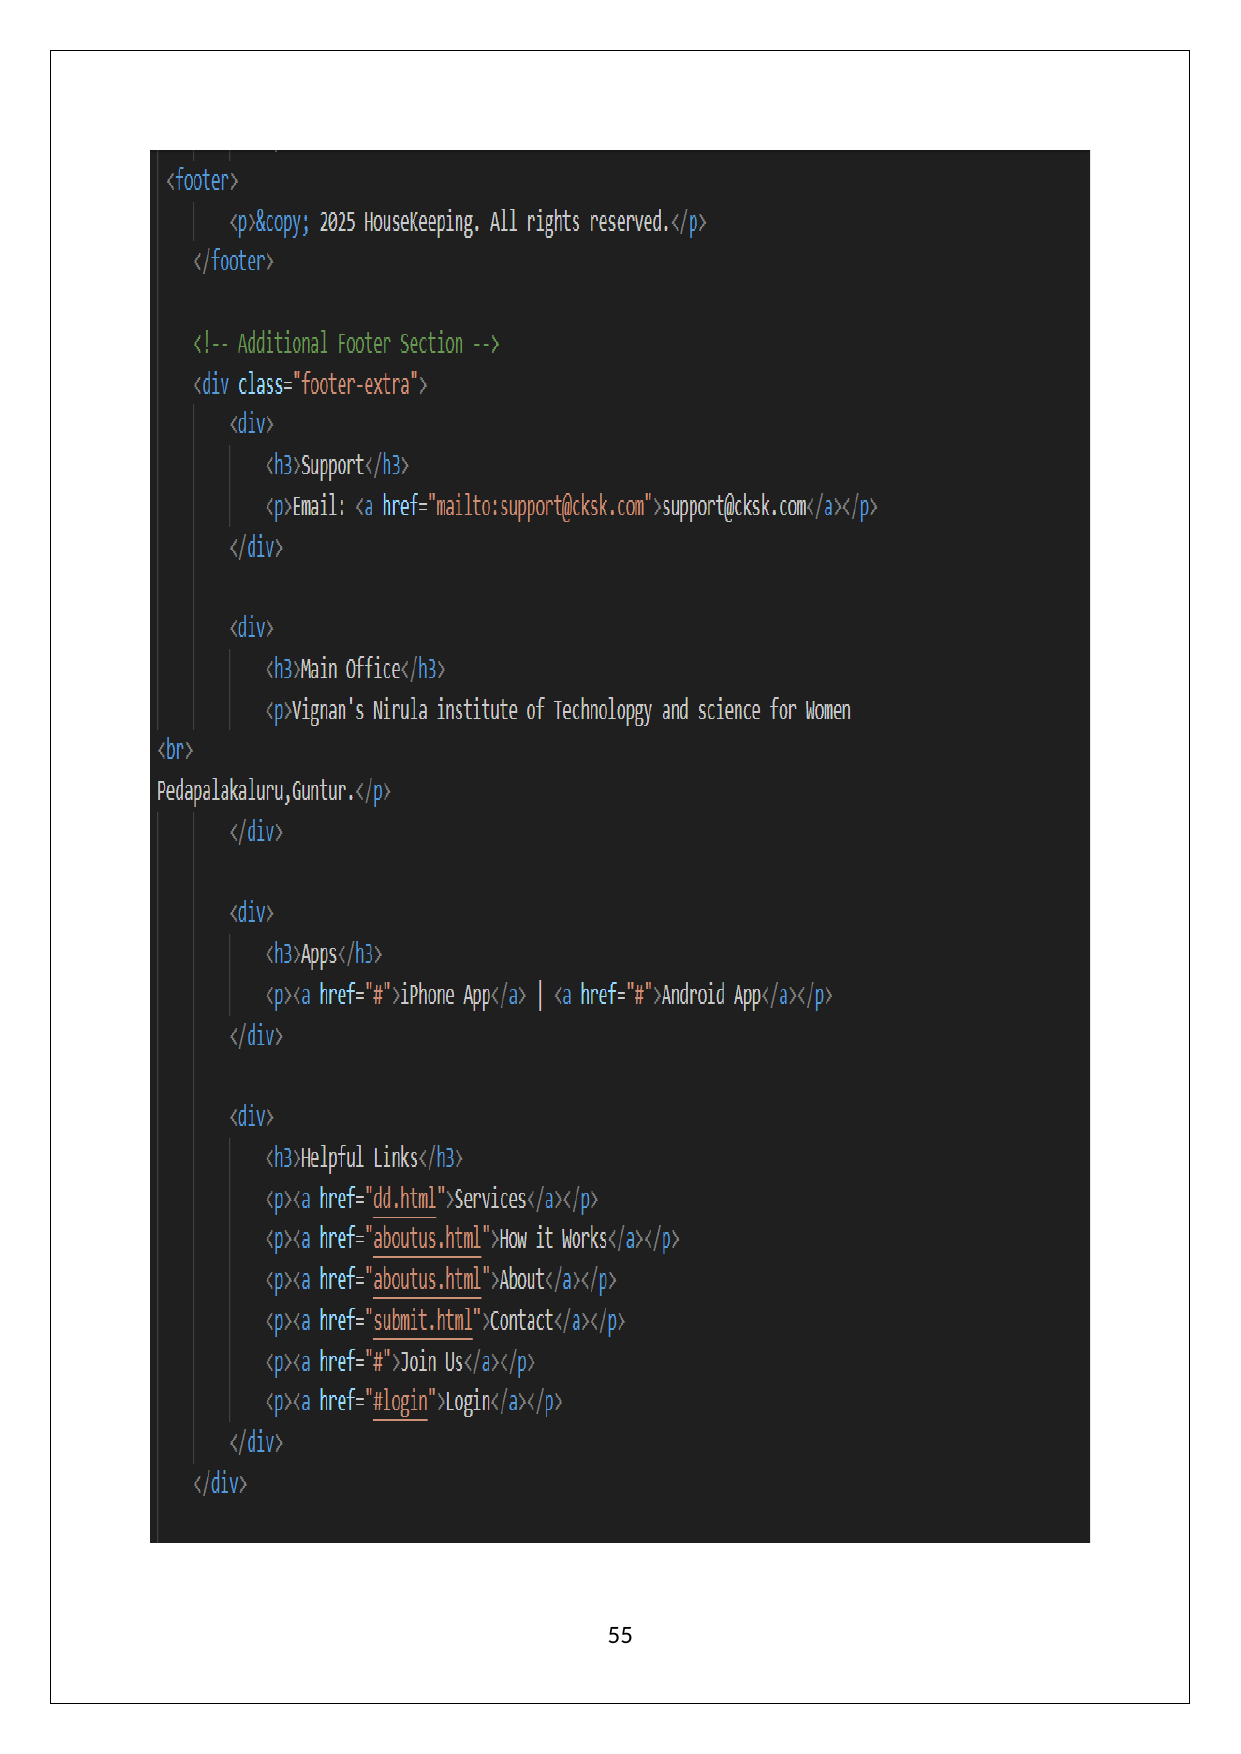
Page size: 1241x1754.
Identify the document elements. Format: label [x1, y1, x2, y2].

picture [150, 150, 1091, 1543]
